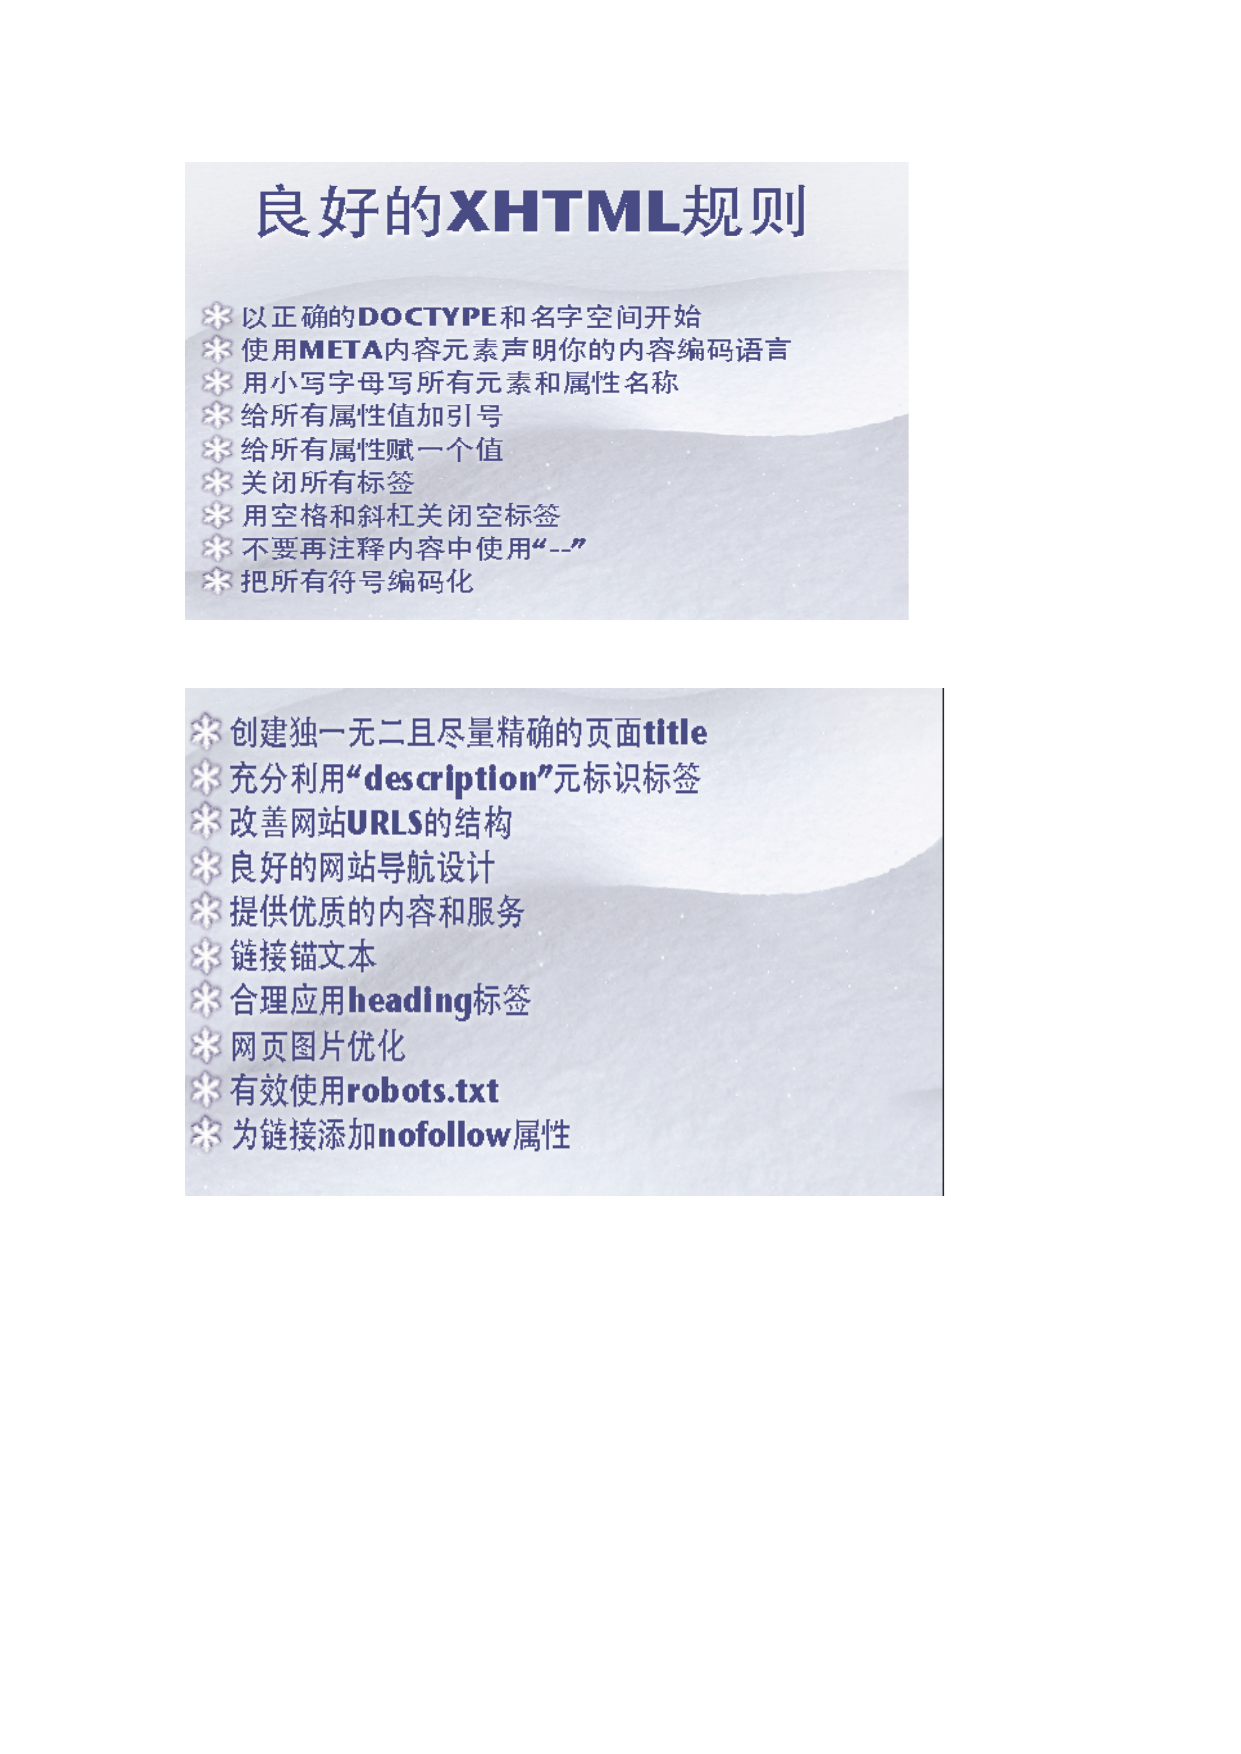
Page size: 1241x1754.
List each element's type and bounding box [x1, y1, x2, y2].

picture [185, 162, 909, 620]
picture [185, 688, 948, 1196]
